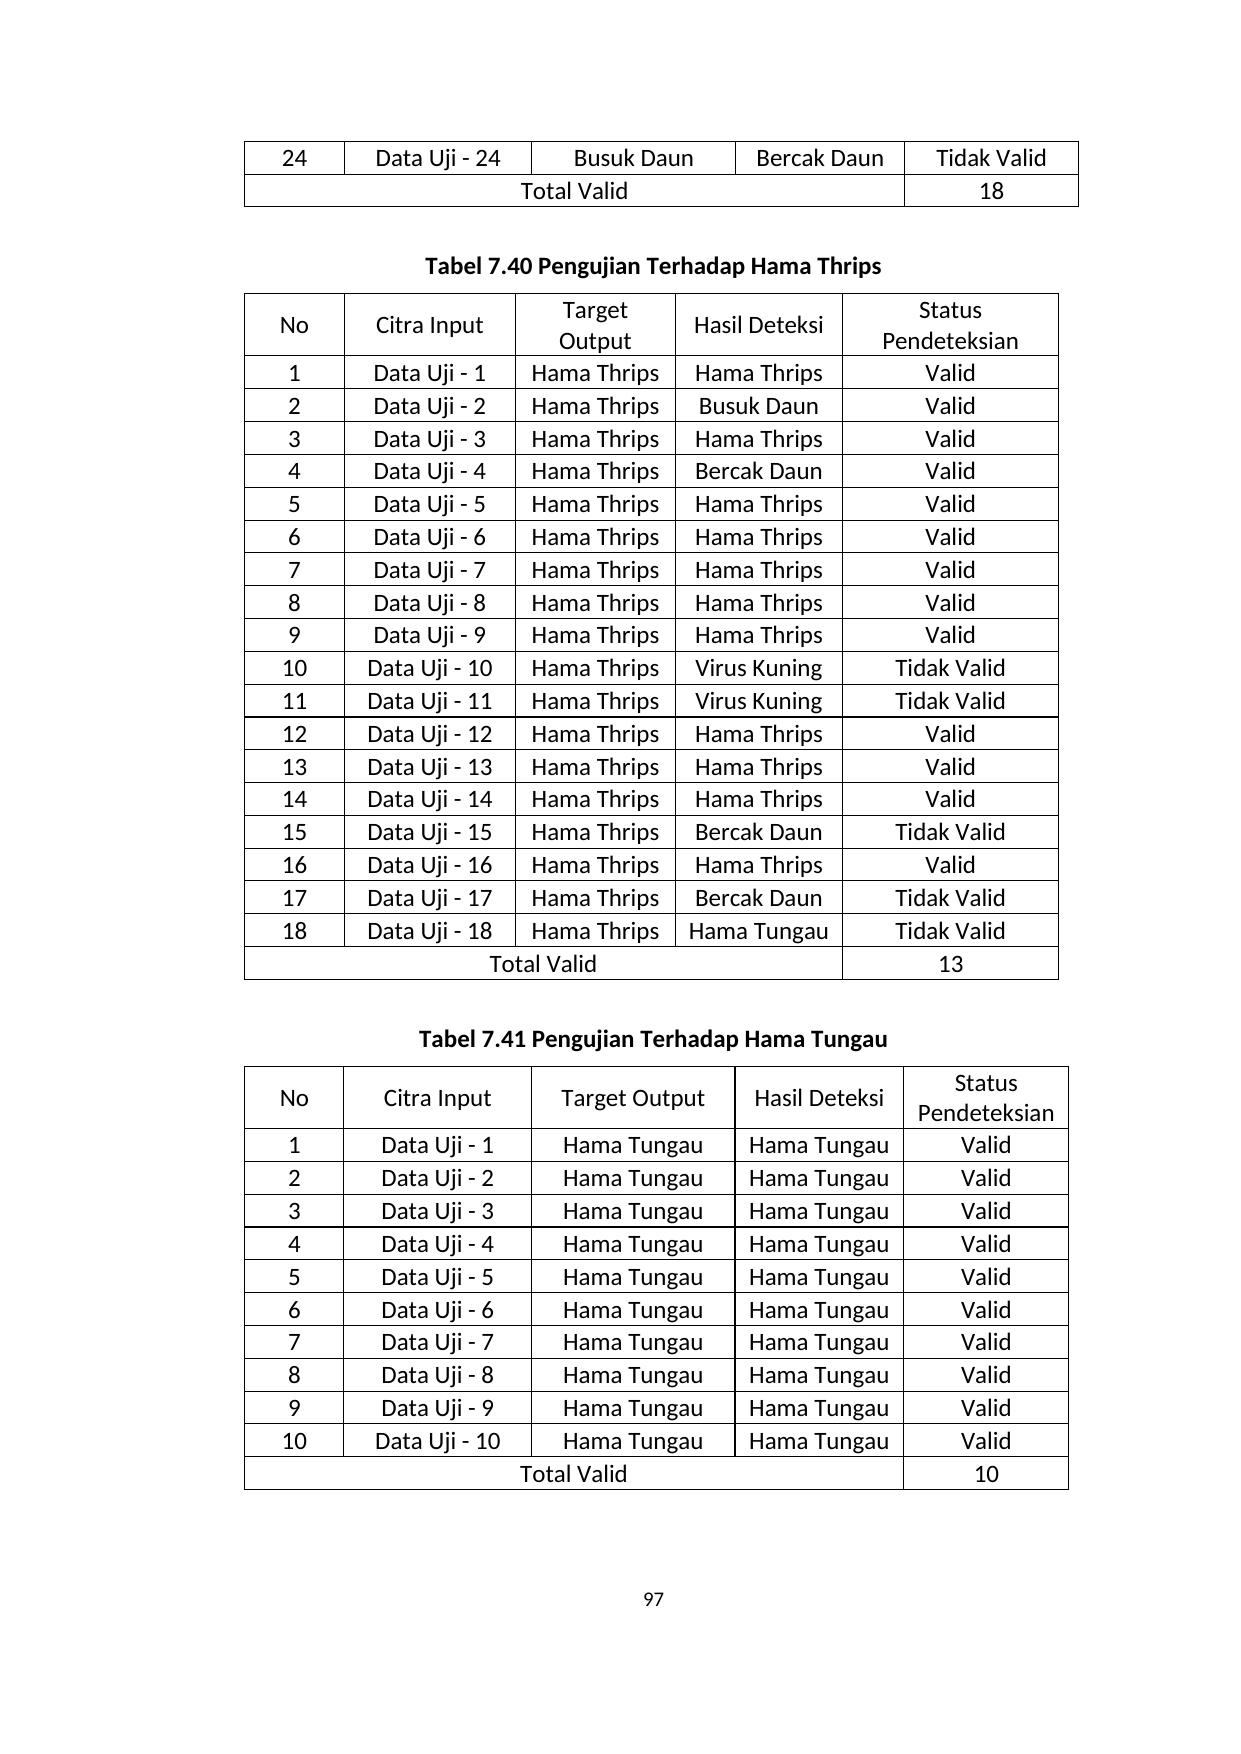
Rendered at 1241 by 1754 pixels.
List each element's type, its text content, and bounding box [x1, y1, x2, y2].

table_cell Data Uji - 6 [344, 1293, 531, 1325]
table_cell Valid [904, 1326, 1068, 1358]
table_cell Hama Thrips [516, 914, 675, 946]
table_cell 12 [245, 718, 344, 749]
table_cell 10 [245, 1424, 343, 1456]
table_header No [245, 294, 344, 355]
table_cell Hama Thrips [676, 750, 842, 782]
table_cell Total Valid [245, 1457, 903, 1489]
table_cell 4 [245, 1228, 343, 1259]
table_cell Hama Thrips [676, 521, 842, 552]
table_cell Hama Thrips [676, 783, 842, 815]
table_cell Hama Thrips [676, 718, 842, 749]
table_cell Tidak Valid [905, 142, 1078, 173]
table_cell Hama Thrips [516, 685, 675, 716]
table_cell Hama Tungau [736, 1359, 903, 1391]
table_cell Data Uji - 3 [345, 422, 515, 454]
table_cell 6 [245, 1293, 343, 1325]
table_cell 13 [245, 750, 344, 782]
table_cell Valid [843, 422, 1058, 454]
table_cell Hama Tungau [736, 1293, 903, 1325]
table_cell 1 [245, 356, 344, 388]
table_cell Total Valid [245, 175, 904, 206]
table_cell Data Uji - 11 [345, 685, 515, 716]
table_cell 10 [904, 1457, 1068, 1489]
table_cell Valid [904, 1162, 1068, 1194]
table_cell Hama Tungau [676, 914, 842, 946]
table_cell Hama Tungau [532, 1195, 734, 1226]
table_header Hasil Deteksi [736, 1067, 903, 1128]
table_cell Hama Thrips [516, 750, 675, 782]
table_cell Data Uji - 8 [345, 586, 515, 618]
table_cell Data Uji - 12 [345, 718, 515, 749]
table_cell Valid [843, 389, 1058, 421]
table_cell 9 [245, 1392, 343, 1423]
table_cell Valid [843, 455, 1058, 487]
table_cell Valid [904, 1293, 1068, 1325]
table_cell Data Uji - 2 [345, 389, 515, 421]
table_cell Bercak Daun [676, 455, 842, 487]
table_cell 6 [245, 521, 344, 552]
table_cell Hama Tungau [532, 1129, 734, 1161]
table_header Hasil Deteksi [676, 294, 842, 355]
table_cell Valid [904, 1359, 1068, 1391]
table_cell Data Uji - 7 [345, 553, 515, 585]
table_cell Hama Tungau [532, 1260, 734, 1292]
table_cell Valid [843, 356, 1058, 388]
table_cell Hama Thrips [516, 652, 675, 683]
table_cell Valid [904, 1129, 1068, 1161]
table_cell Hama Tungau [736, 1195, 903, 1226]
table_cell 14 [245, 783, 344, 815]
table_cell Valid [904, 1260, 1068, 1292]
table_cell Data Uji - 13 [345, 750, 515, 782]
table_cell Hama Thrips [676, 553, 842, 585]
table_cell Busuk Daun [532, 142, 735, 173]
table_cell Valid [843, 718, 1058, 749]
table_cell 1 [245, 1129, 343, 1161]
table_cell 7 [245, 553, 344, 585]
table_cell Virus Kuning [676, 652, 842, 683]
table_cell Valid [843, 750, 1058, 782]
table_cell Hama Tungau [532, 1424, 734, 1456]
table_cell Bercak Daun [736, 142, 904, 173]
table_cell Data Uji - 15 [345, 816, 515, 848]
table_cell Valid [843, 586, 1058, 618]
table_cell Valid [904, 1195, 1068, 1226]
table_cell Hama Tungau [736, 1260, 903, 1292]
table_cell Data Uji - 16 [345, 849, 515, 880]
table_cell Data Uji - 5 [344, 1260, 531, 1292]
table_cell Hama Thrips [516, 389, 675, 421]
table_cell Data Uji - 10 [345, 652, 515, 683]
table_cell 13 [843, 947, 1058, 979]
table_cell 8 [245, 1359, 343, 1391]
table_cell Hama Tungau [532, 1228, 734, 1259]
table_cell Valid [843, 488, 1058, 519]
table_cell Valid [904, 1228, 1068, 1259]
table_cell Data Uji - 24 [345, 142, 531, 173]
table_cell Data Uji - 5 [345, 488, 515, 519]
table_cell Valid [843, 783, 1058, 815]
table_cell Data Uji - 2 [344, 1162, 531, 1194]
table_cell 11 [245, 685, 344, 716]
table_header No [245, 1067, 343, 1128]
table_cell 7 [245, 1326, 343, 1358]
table_header Status Pendeteksian [904, 1067, 1068, 1128]
table_cell Valid [843, 849, 1058, 880]
table_cell Virus Kuning [676, 685, 842, 716]
table_cell Hama Thrips [516, 455, 675, 487]
table_cell Hama Thrips [676, 356, 842, 388]
table_cell 18 [245, 914, 344, 946]
table_cell Hama Thrips [516, 553, 675, 585]
table_cell Data Uji - 1 [345, 356, 515, 388]
table_cell Hama Tungau [532, 1326, 734, 1358]
table_cell 24 [245, 142, 344, 173]
table_cell 18 [905, 175, 1078, 206]
table_header Target Output [532, 1067, 734, 1128]
table_cell Hama Thrips [516, 488, 675, 519]
table_cell Hama Tungau [736, 1228, 903, 1259]
table_cell Hama Thrips [516, 586, 675, 618]
table_cell Hama Thrips [676, 619, 842, 651]
table_cell 15 [245, 816, 344, 848]
table_cell Hama Thrips [516, 422, 675, 454]
table_cell Hama Thrips [516, 356, 675, 388]
table_cell 2 [245, 389, 344, 421]
table_cell Hama Tungau [736, 1129, 903, 1161]
table_cell Tidak Valid [843, 685, 1058, 716]
table_cell 4 [245, 455, 344, 487]
table_cell 5 [245, 1260, 343, 1292]
table_cell Hama Thrips [676, 586, 842, 618]
table_cell 3 [245, 422, 344, 454]
table_cell Bercak Daun [676, 816, 842, 848]
table_cell Data Uji - 17 [345, 881, 515, 913]
table_cell Busuk Daun [676, 389, 842, 421]
table_cell Hama Thrips [516, 881, 675, 913]
table_cell Hama Tungau [736, 1326, 903, 1358]
table_cell Hama Tungau [532, 1293, 734, 1325]
table_cell Data Uji - 9 [345, 619, 515, 651]
table_cell Total Valid [245, 947, 842, 979]
table_cell Hama Thrips [676, 849, 842, 880]
table_cell Data Uji - 3 [344, 1195, 531, 1226]
table_cell Hama Tungau [736, 1392, 903, 1423]
table_cell Tidak Valid [843, 652, 1058, 683]
table_header Target Output [516, 294, 675, 355]
table_cell 17 [245, 881, 344, 913]
table_cell 2 [245, 1162, 343, 1194]
table_cell 3 [245, 1195, 343, 1226]
table_cell Data Uji - 9 [344, 1392, 531, 1423]
table_cell Data Uji - 14 [345, 783, 515, 815]
table_cell Bercak Daun [676, 881, 842, 913]
table_cell Data Uji - 8 [344, 1359, 531, 1391]
table_cell Hama Thrips [676, 422, 842, 454]
table_cell 8 [245, 586, 344, 618]
table_cell Hama Thrips [516, 849, 675, 880]
table_cell Data Uji - 1 [344, 1129, 531, 1161]
table_header Status Pendeteksian [843, 294, 1058, 355]
table_cell 16 [245, 849, 344, 880]
table_cell 10 [245, 652, 344, 683]
table_cell Valid [904, 1424, 1068, 1456]
table_cell Tidak Valid [843, 914, 1058, 946]
table_cell Hama Tungau [532, 1392, 734, 1423]
table_cell Data Uji - 4 [344, 1228, 531, 1259]
table_cell Valid [843, 619, 1058, 651]
table_cell Hama Thrips [516, 619, 675, 651]
table_cell Valid [843, 521, 1058, 552]
table_cell Data Uji - 4 [345, 455, 515, 487]
table_cell Hama Tungau [736, 1162, 903, 1194]
table_cell Valid [843, 553, 1058, 585]
table_cell Valid [904, 1392, 1068, 1423]
table_cell Tidak Valid [843, 881, 1058, 913]
table_header Citra Input [345, 294, 515, 355]
table_cell Hama Thrips [516, 718, 675, 749]
table_cell Hama Thrips [516, 783, 675, 815]
table_cell Hama Thrips [516, 816, 675, 848]
table_cell Hama Tungau [532, 1162, 734, 1194]
table_cell Data Uji - 10 [344, 1424, 531, 1456]
table_cell Hama Thrips [676, 488, 842, 519]
table_cell Tidak Valid [843, 816, 1058, 848]
table_cell Data Uji - 6 [345, 521, 515, 552]
table_cell 9 [245, 619, 344, 651]
table_cell Data Uji - 18 [345, 914, 515, 946]
table_cell Hama Tungau [532, 1359, 734, 1391]
table_cell Hama Tungau [736, 1424, 903, 1456]
table_header Citra Input [344, 1067, 531, 1128]
table_cell Hama Thrips [516, 521, 675, 552]
table_cell 5 [245, 488, 344, 519]
table_cell Data Uji - 7 [344, 1326, 531, 1358]
